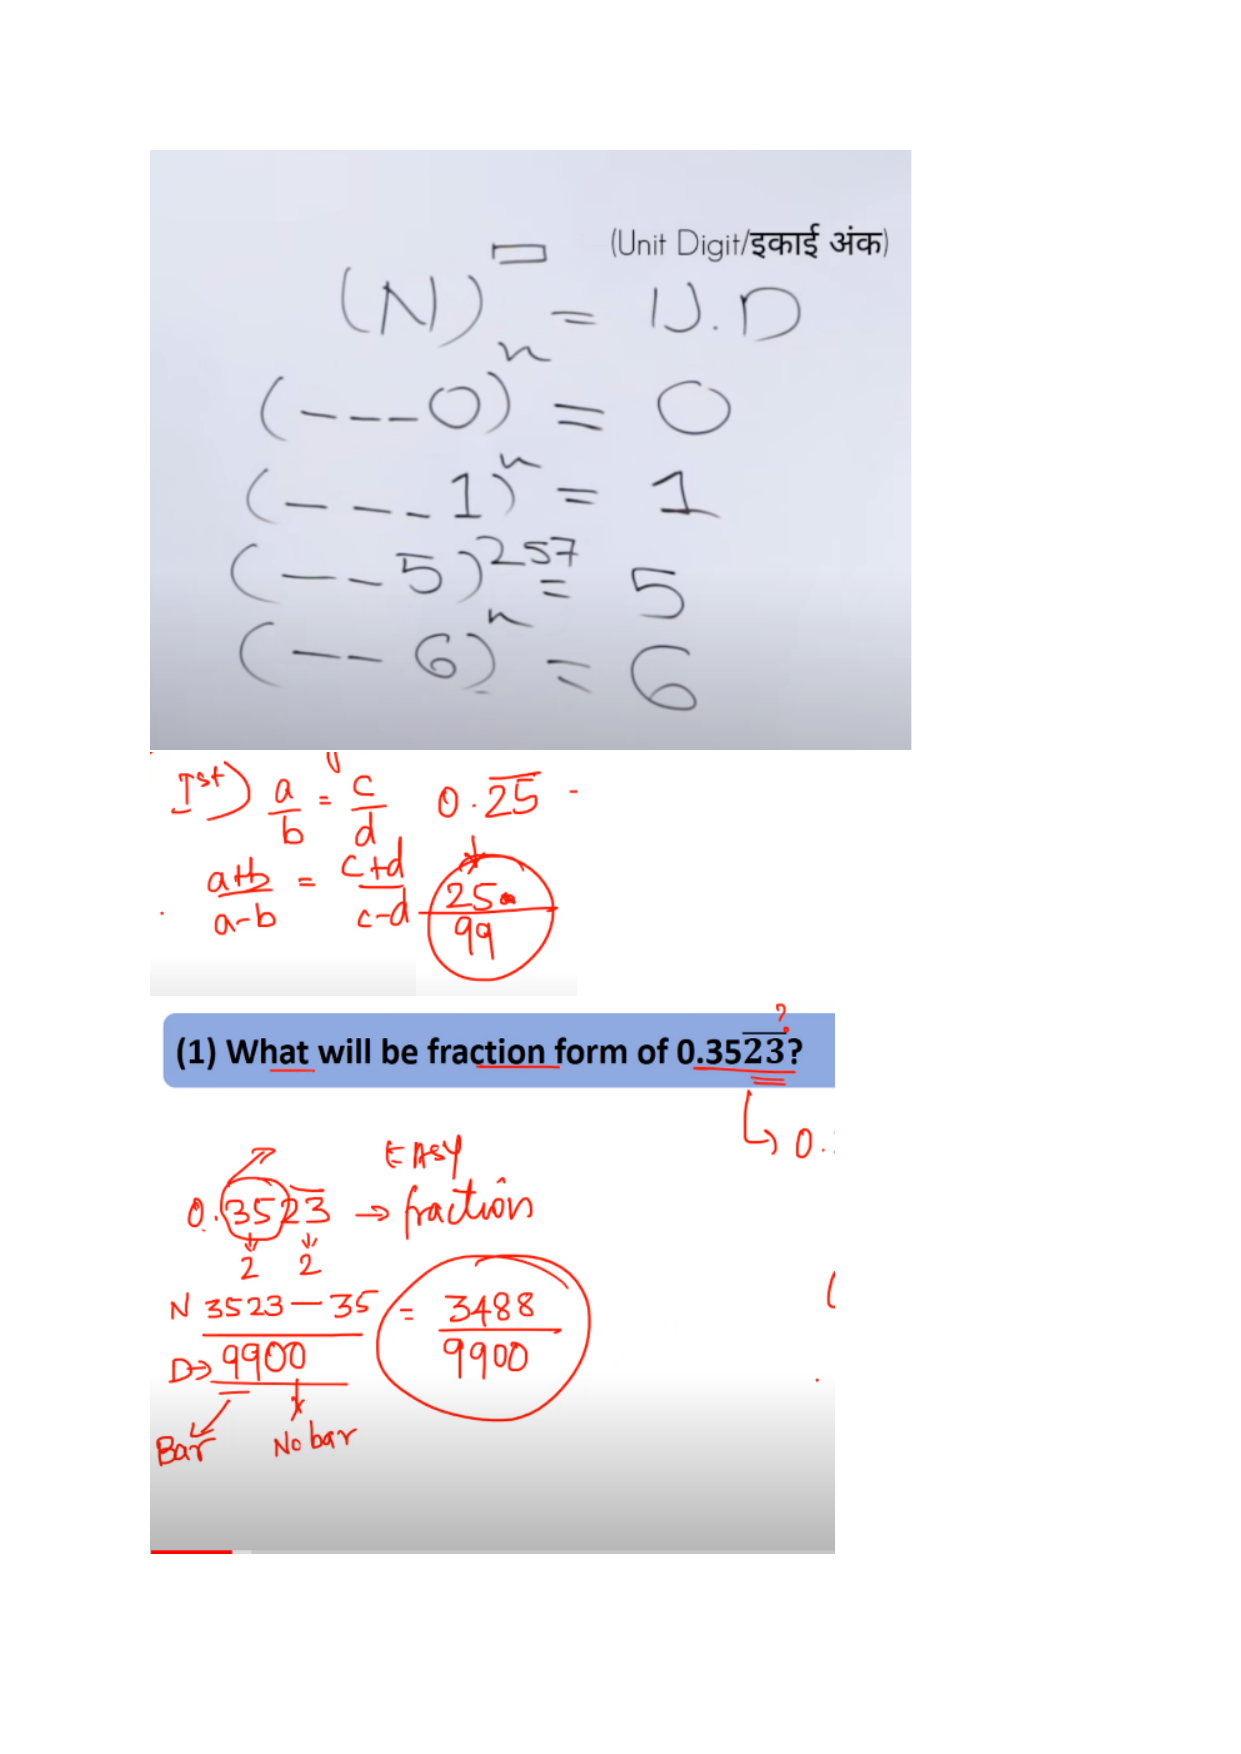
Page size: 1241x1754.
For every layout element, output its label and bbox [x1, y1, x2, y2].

picture [150, 150, 912, 750]
picture [150, 997, 835, 1554]
picture [150, 752, 578, 996]
